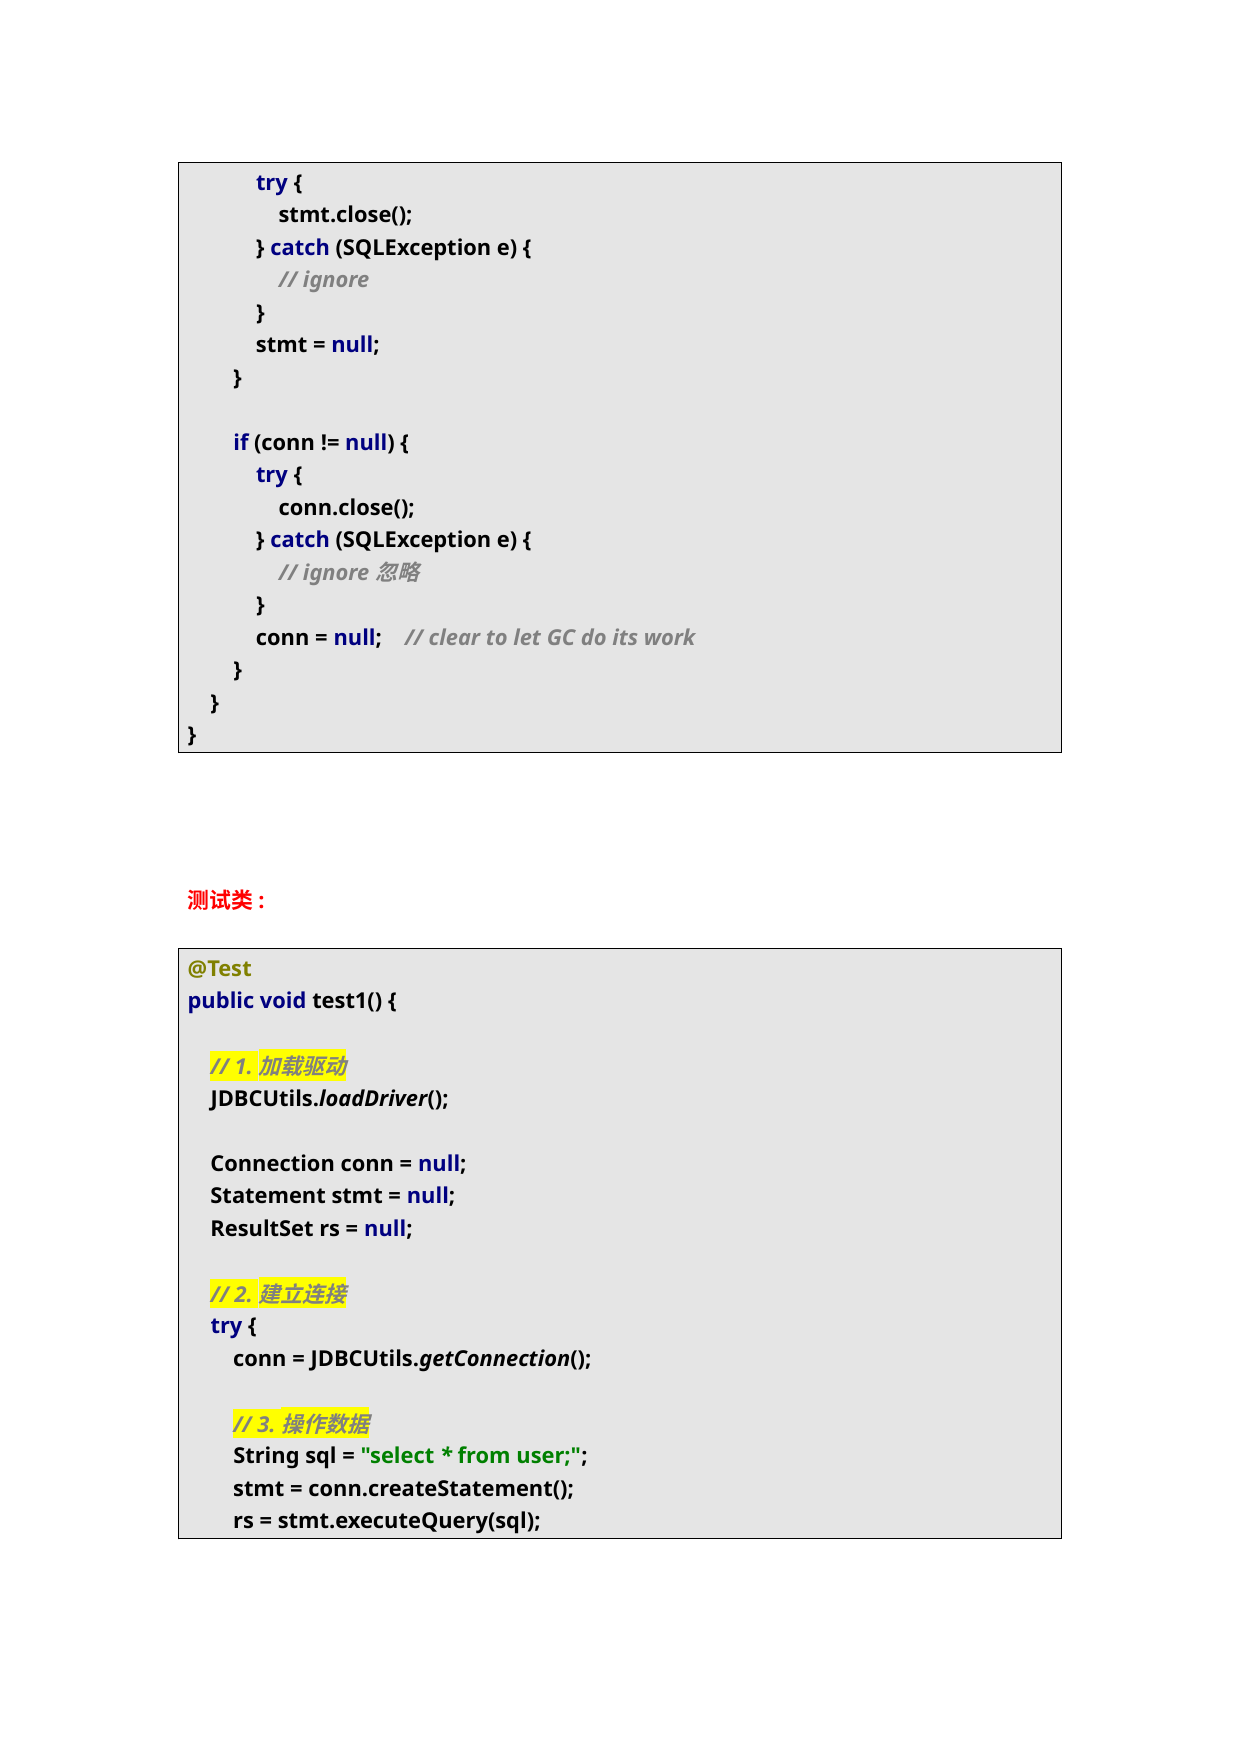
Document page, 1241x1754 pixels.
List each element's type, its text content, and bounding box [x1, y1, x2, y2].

text 测试类 : [187, 883, 1053, 916]
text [179, 163, 1061, 752]
